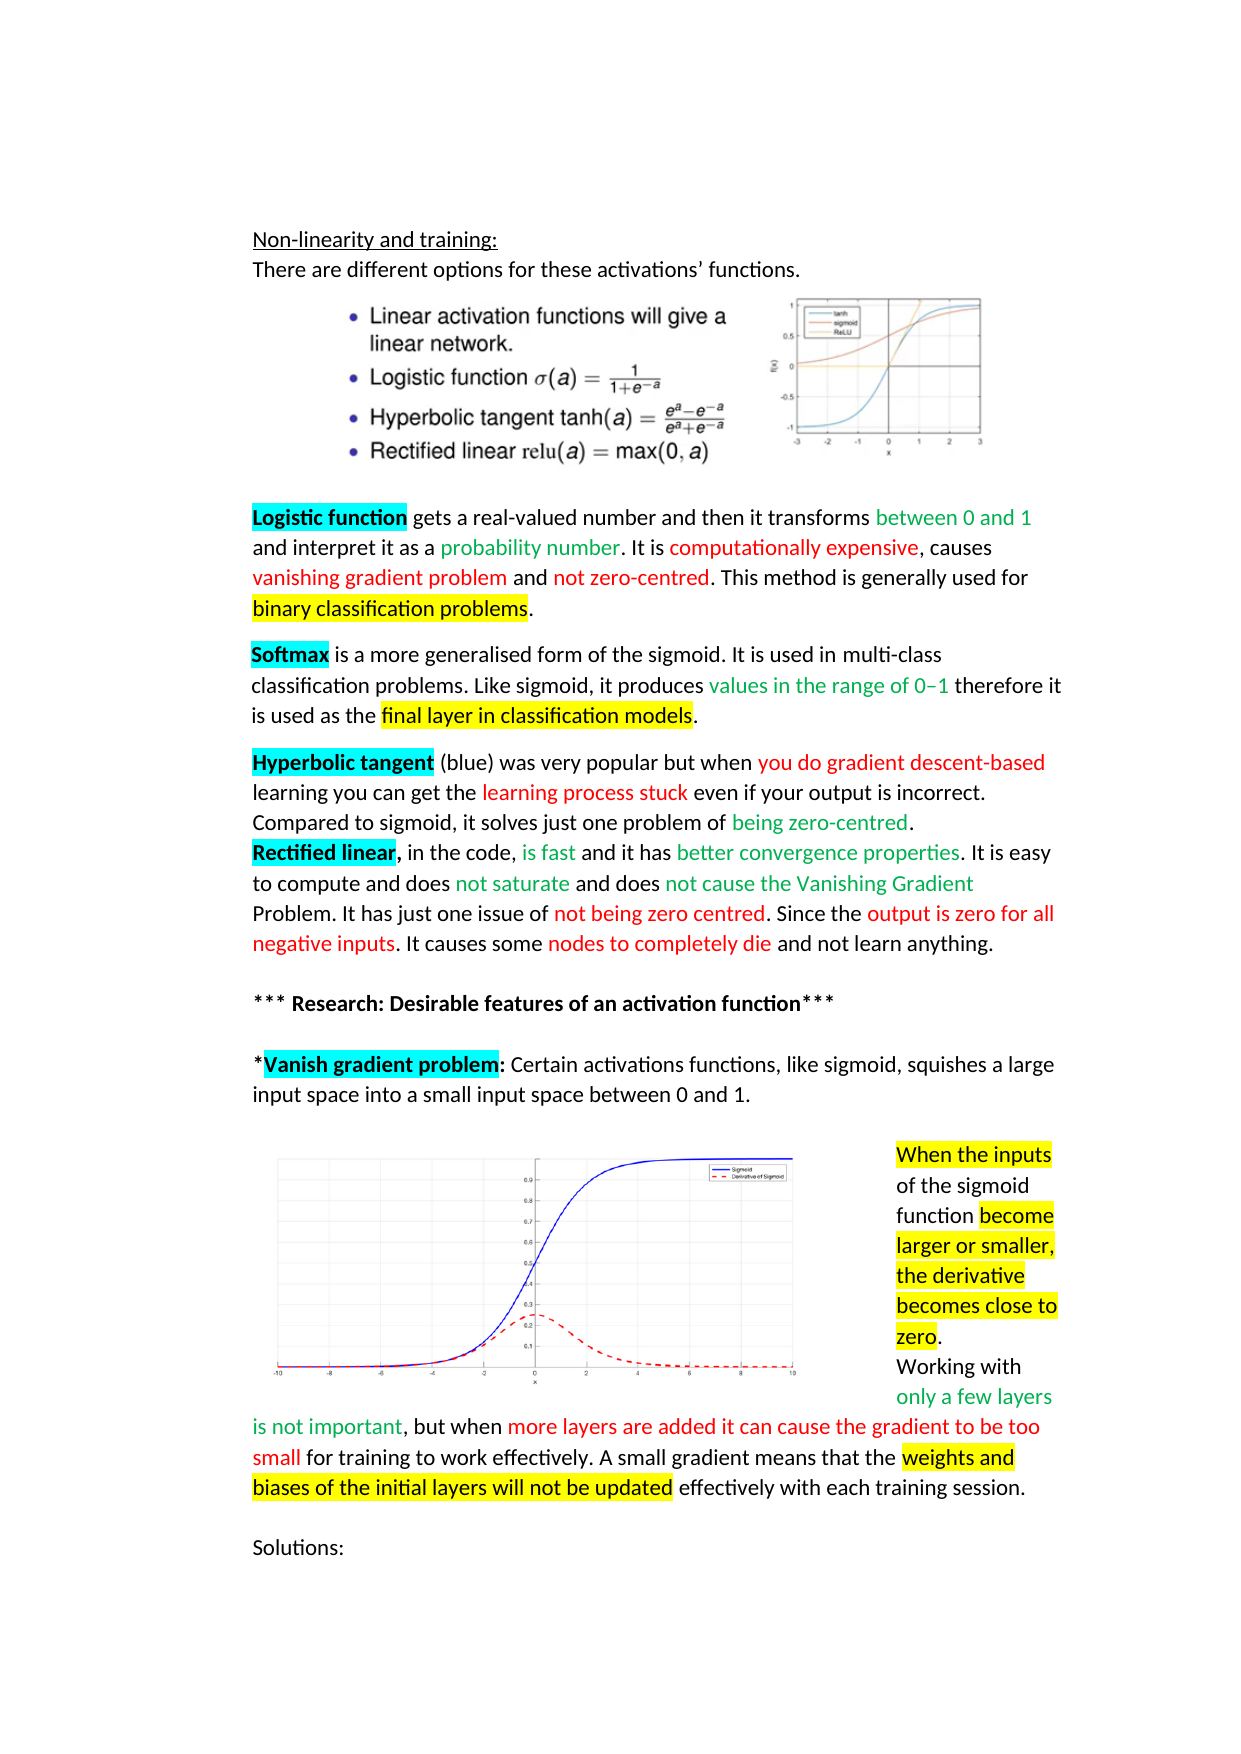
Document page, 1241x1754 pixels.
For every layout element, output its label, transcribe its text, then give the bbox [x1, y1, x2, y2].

picture [252, 1140, 802, 1385]
picture [314, 285, 1002, 471]
list There are different options for these activations’ functions. [252, 255, 1063, 283]
list Non-linearity and training: [252, 225, 1063, 253]
list When the inputs of the sigmoid function become larger or smaller, the derivative becomes close to zero. [802, 1141, 1063, 1350]
list Working with only a few layers is not important, but when more layers are added it can cause the gradient to be too small for training to work effectively. A small gradient means that the weights and biases of the initial layers will not be updated effectively with each training session. [252, 1352, 1063, 1501]
text Softmax is a more generalised form of the sigmoid. It is used in multi-class classification problems. Like sigmoid, it produces values in the range of 0–1 therefore it is used as the final layer in classification models. [251, 641, 1063, 729]
list Solutions: [252, 1533, 1063, 1561]
list Logistic function gets a real-valued number and then it transforms between 0 and 1 and interpret it as a probability number. It is computationally expensive, causes vanishing gradient problem and not zero-centred. This method is generally used for binary classification problems. [252, 503, 1063, 622]
list *** Research: Desirable features of an activation function*** [252, 989, 1063, 1017]
list Hyperbolic tangent (blue) was very popular but when you do gradient descent-based learning you can get the learning process stuck even if your output is incorrect. Compared to sigmoid, it solves just one problem of being zero-centred. [252, 748, 1063, 836]
list *Vanish gradient problem: Certain activations functions, like sigmoid, squishes a large input space into a small input space between 0 and 1. [252, 1050, 1063, 1108]
list Rectified linear, in the code, is fast and it has better convergence properties. It is easy to compute and does not saturate and does not cause the Vanishing Gradient Problem. It has just one issue of not being zero centred. Since the output is zero for all negative inputs. It causes some nodes to completely die and not learn anything. [252, 838, 1063, 957]
